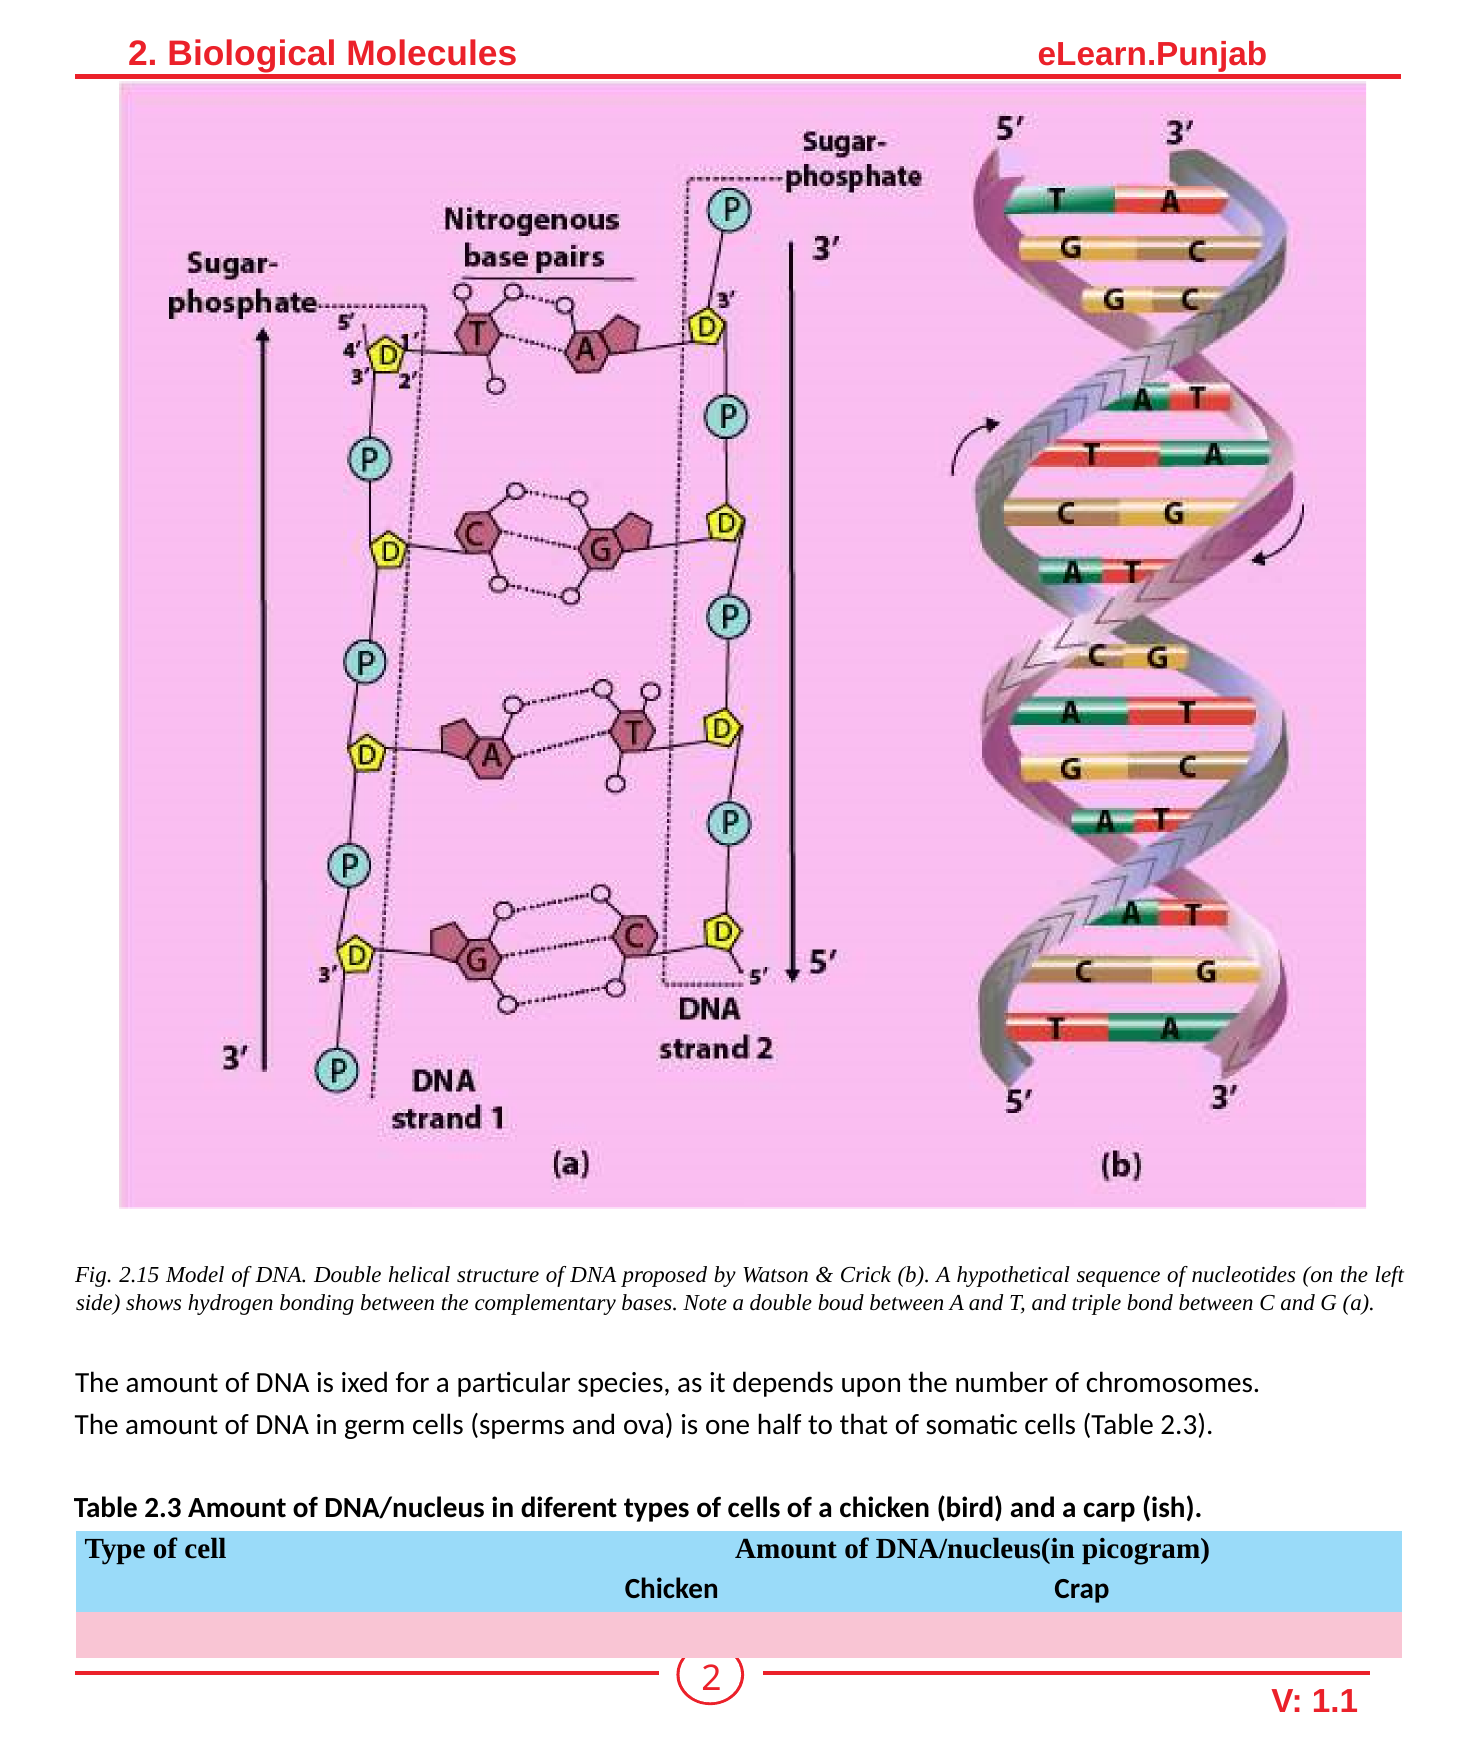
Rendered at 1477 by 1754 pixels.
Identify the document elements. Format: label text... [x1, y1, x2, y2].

text Table 2.3 Amount of DNA/nucleus in diferent types of cells of a chicken (bird) and a carp (ish). [73, 1489, 1409, 1524]
text The amount of DNA is ixed for a particular species, as it depends upon the number of chromosomes. [75, 1364, 1407, 1399]
text The amount of DNA in germ cells (sperms and ova) is one half to that of somatic cells (Table 2.3). [74, 1406, 1407, 1441]
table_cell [76, 1612, 1402, 1658]
text Fig. 2.15 Model of DNA. Double helical structure of DNA proposed by Watson & Crick (b). A hypothetical sequence of nucleotides (on the left side) shows hydrogen bonding between the complementary bases. Note a double boud between A and T, and triple bond between C and G (a). [75, 1261, 1408, 1315]
table_header Type of cell Amount of DNA/nucleus(in picogram) Chicken Crap [76, 1531, 1402, 1612]
picture [117, 81, 1367, 1209]
